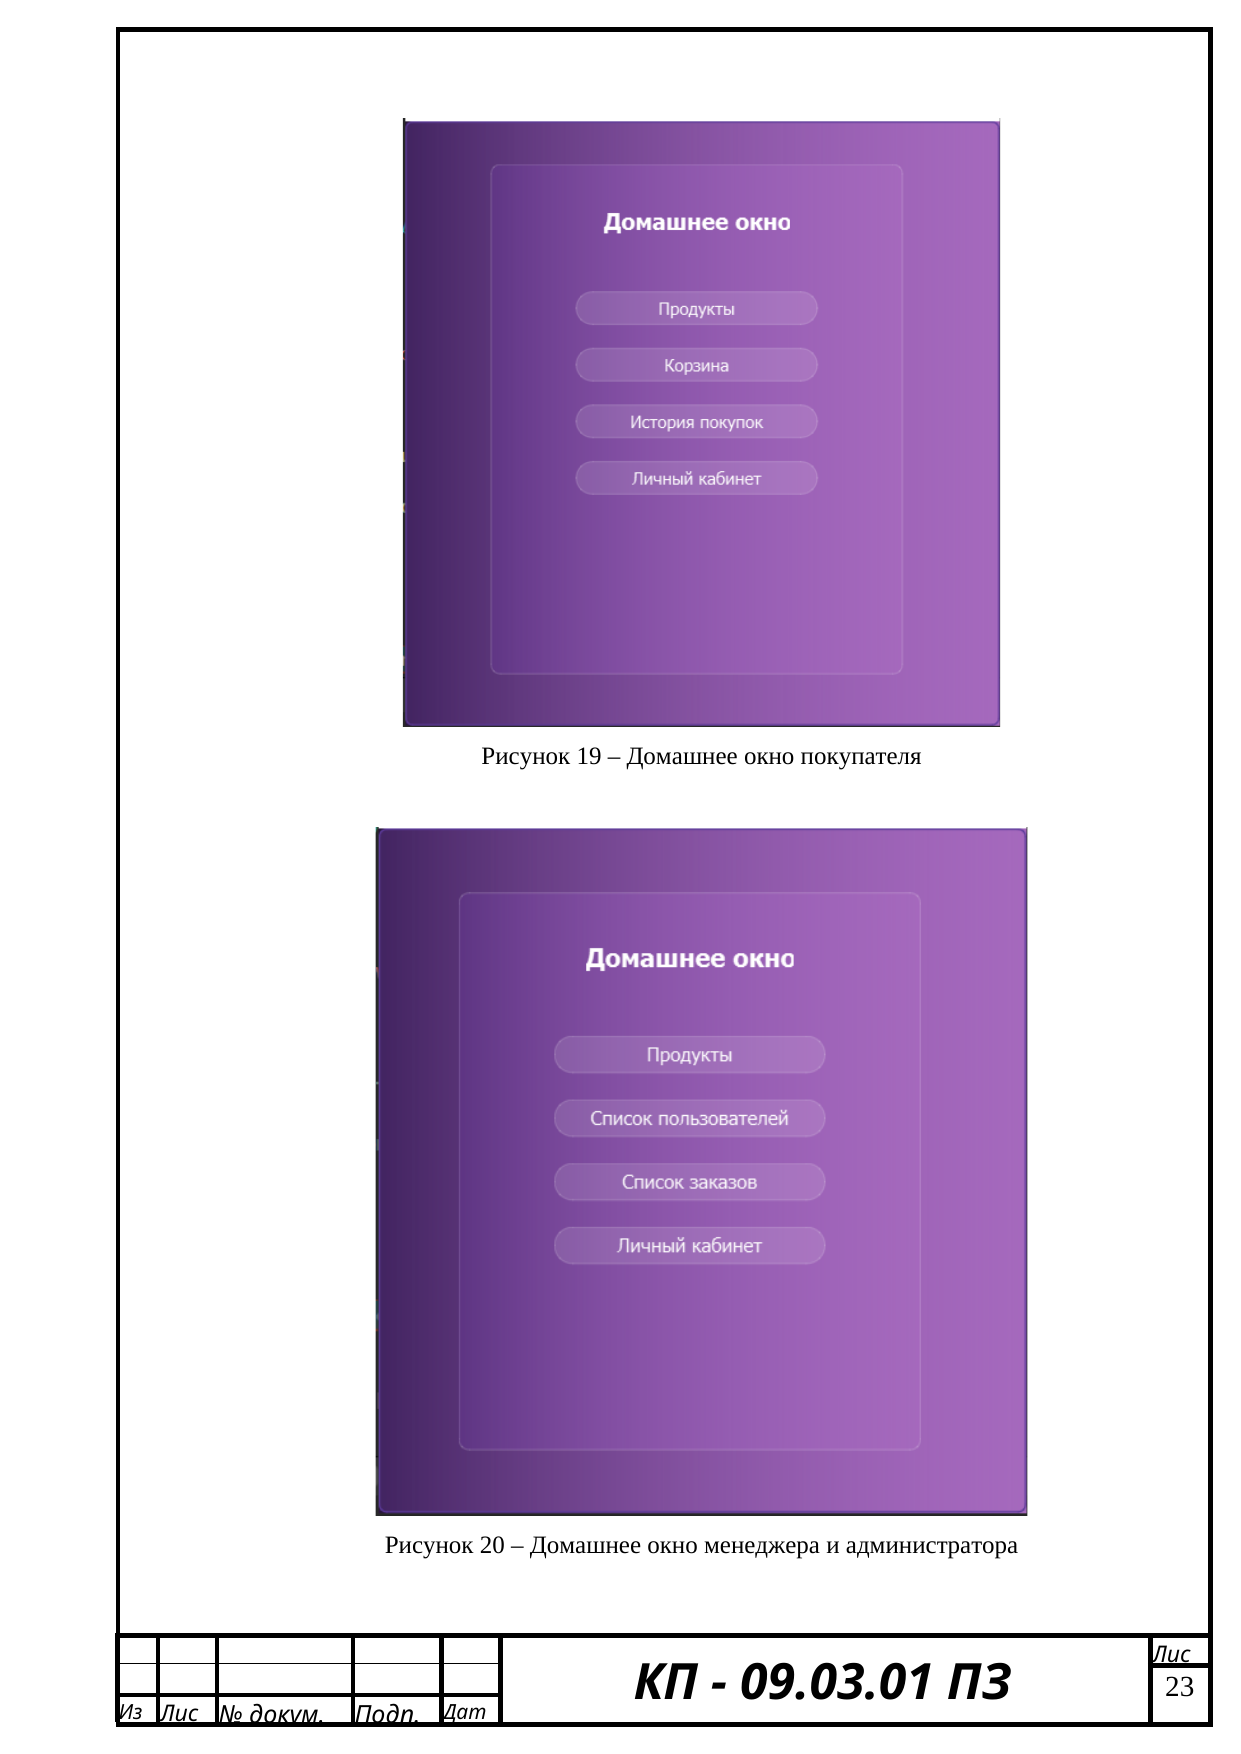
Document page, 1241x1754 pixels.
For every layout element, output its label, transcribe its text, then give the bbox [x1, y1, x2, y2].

text Рисунок 19 – Домашнее окно покупателя [148, 741, 1181, 769]
picture [402, 118, 1001, 727]
picture [375, 827, 1028, 1516]
text Рисунок 20 – Домашнее окно менеджера и администратора [148, 1530, 1181, 1559]
